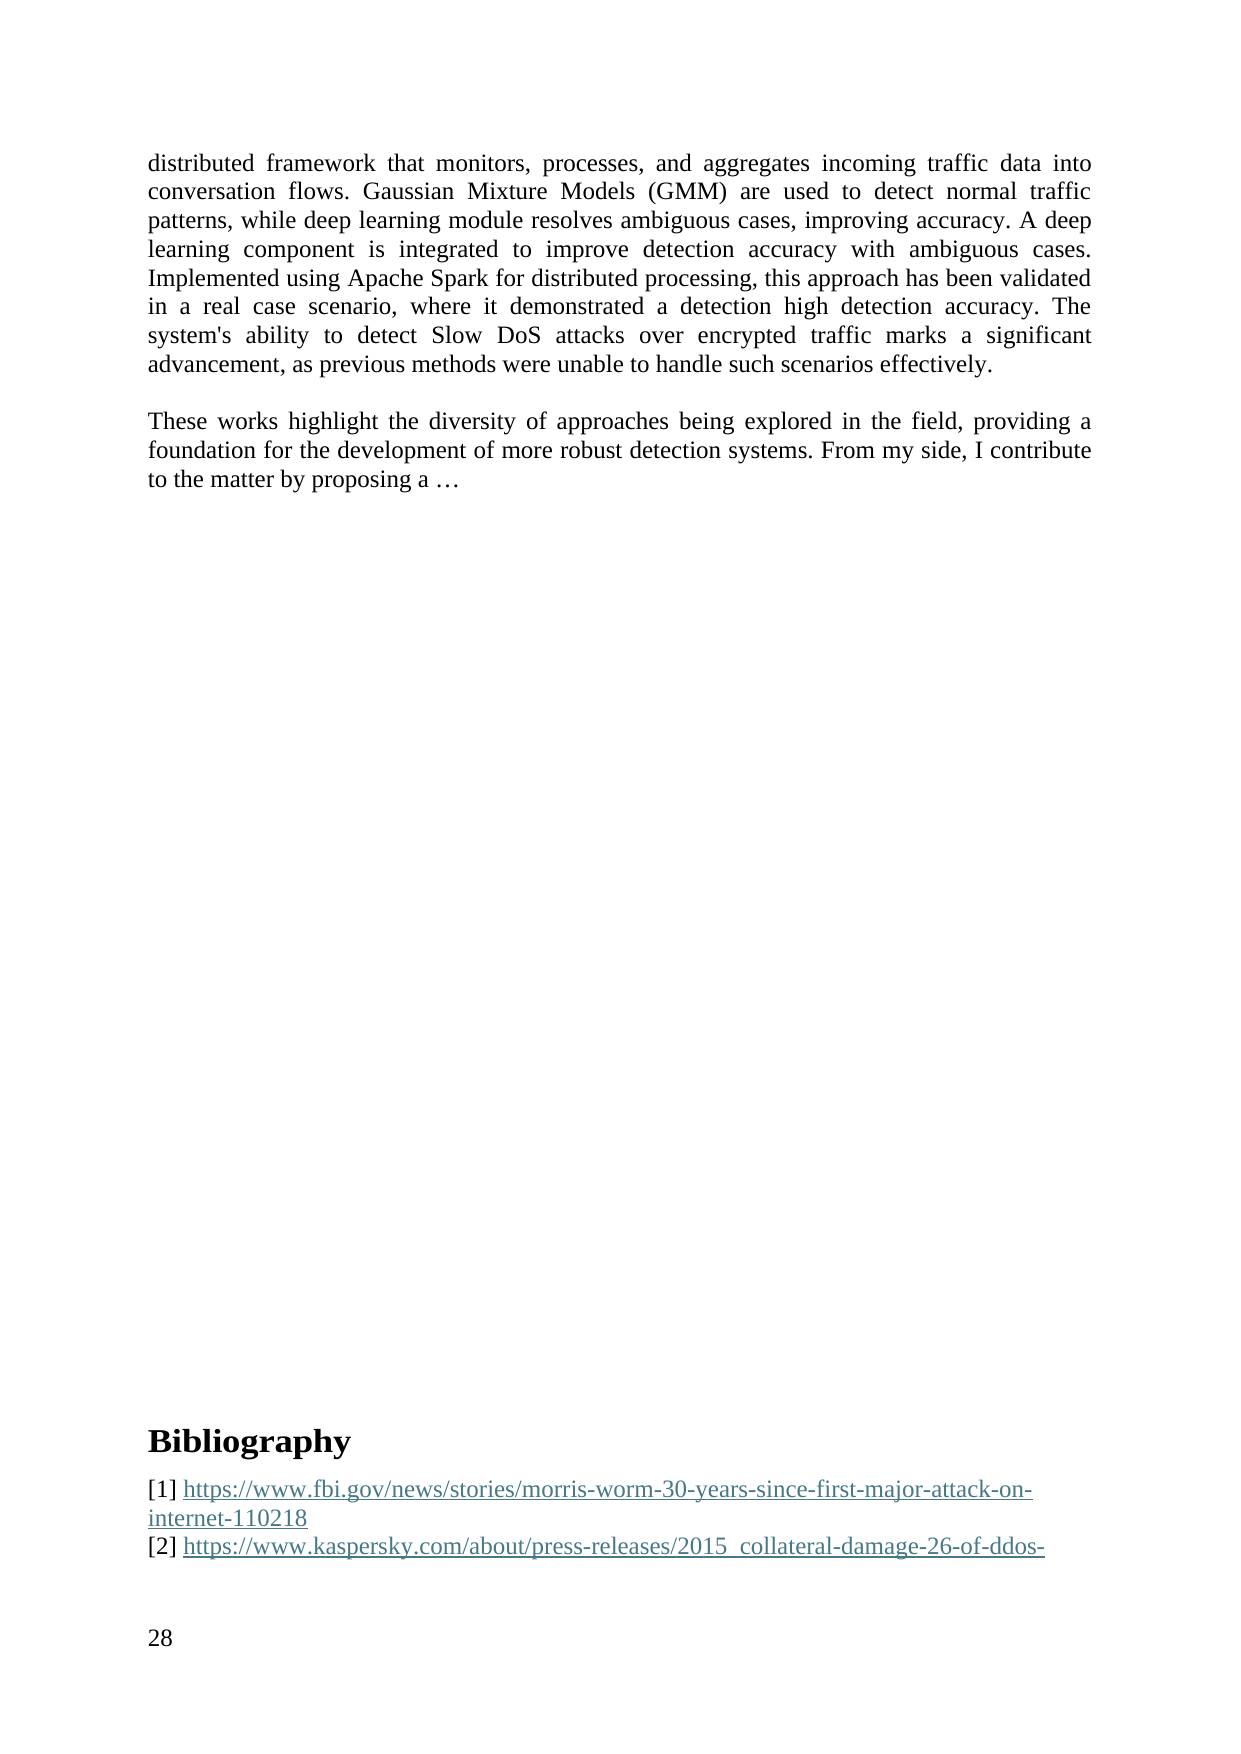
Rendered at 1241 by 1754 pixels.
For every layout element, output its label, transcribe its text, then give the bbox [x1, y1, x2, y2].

text [1] https://www.fbi.gov/news/stories/morris-worm-30-years-since-first-major-attack-on-internet-110218 [148, 1474, 1092, 1531]
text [148, 148, 1092, 378]
text These works highlight the diversity of approaches being explored in the field, providing a foundation for the development of more robust detection systems. From my side, I contribute to the matter by proposing a … [148, 406, 1092, 493]
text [148, 1531, 1092, 1560]
subtitle Bibliography [148, 1421, 1092, 1460]
